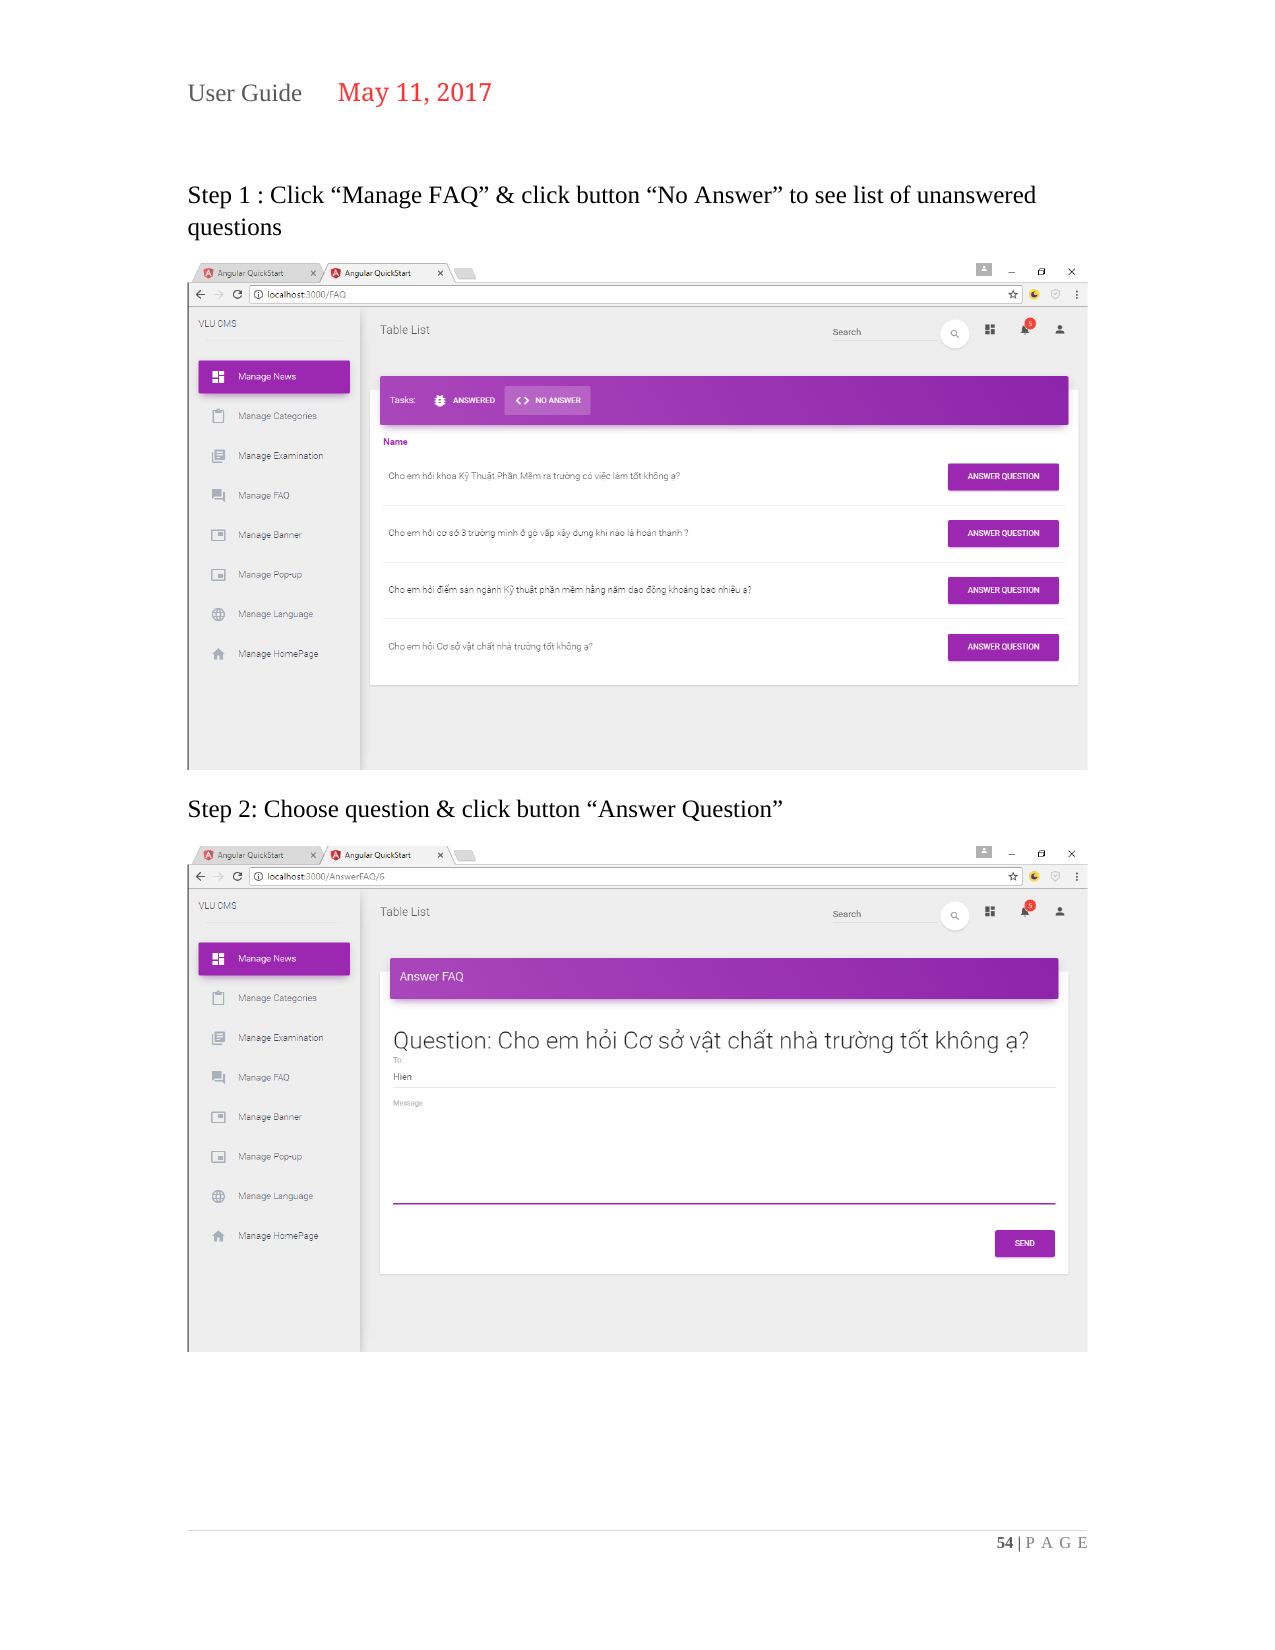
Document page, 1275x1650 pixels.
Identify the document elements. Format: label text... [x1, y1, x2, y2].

picture [187, 846, 1088, 1352]
text Step 2: Choose question & click button “Answer Question” [187, 794, 1087, 822]
picture [187, 263, 1088, 770]
text Step 1 : Click “Manage FAQ” & click button “No Answer” to see list of unanswered questions [187, 180, 1087, 240]
